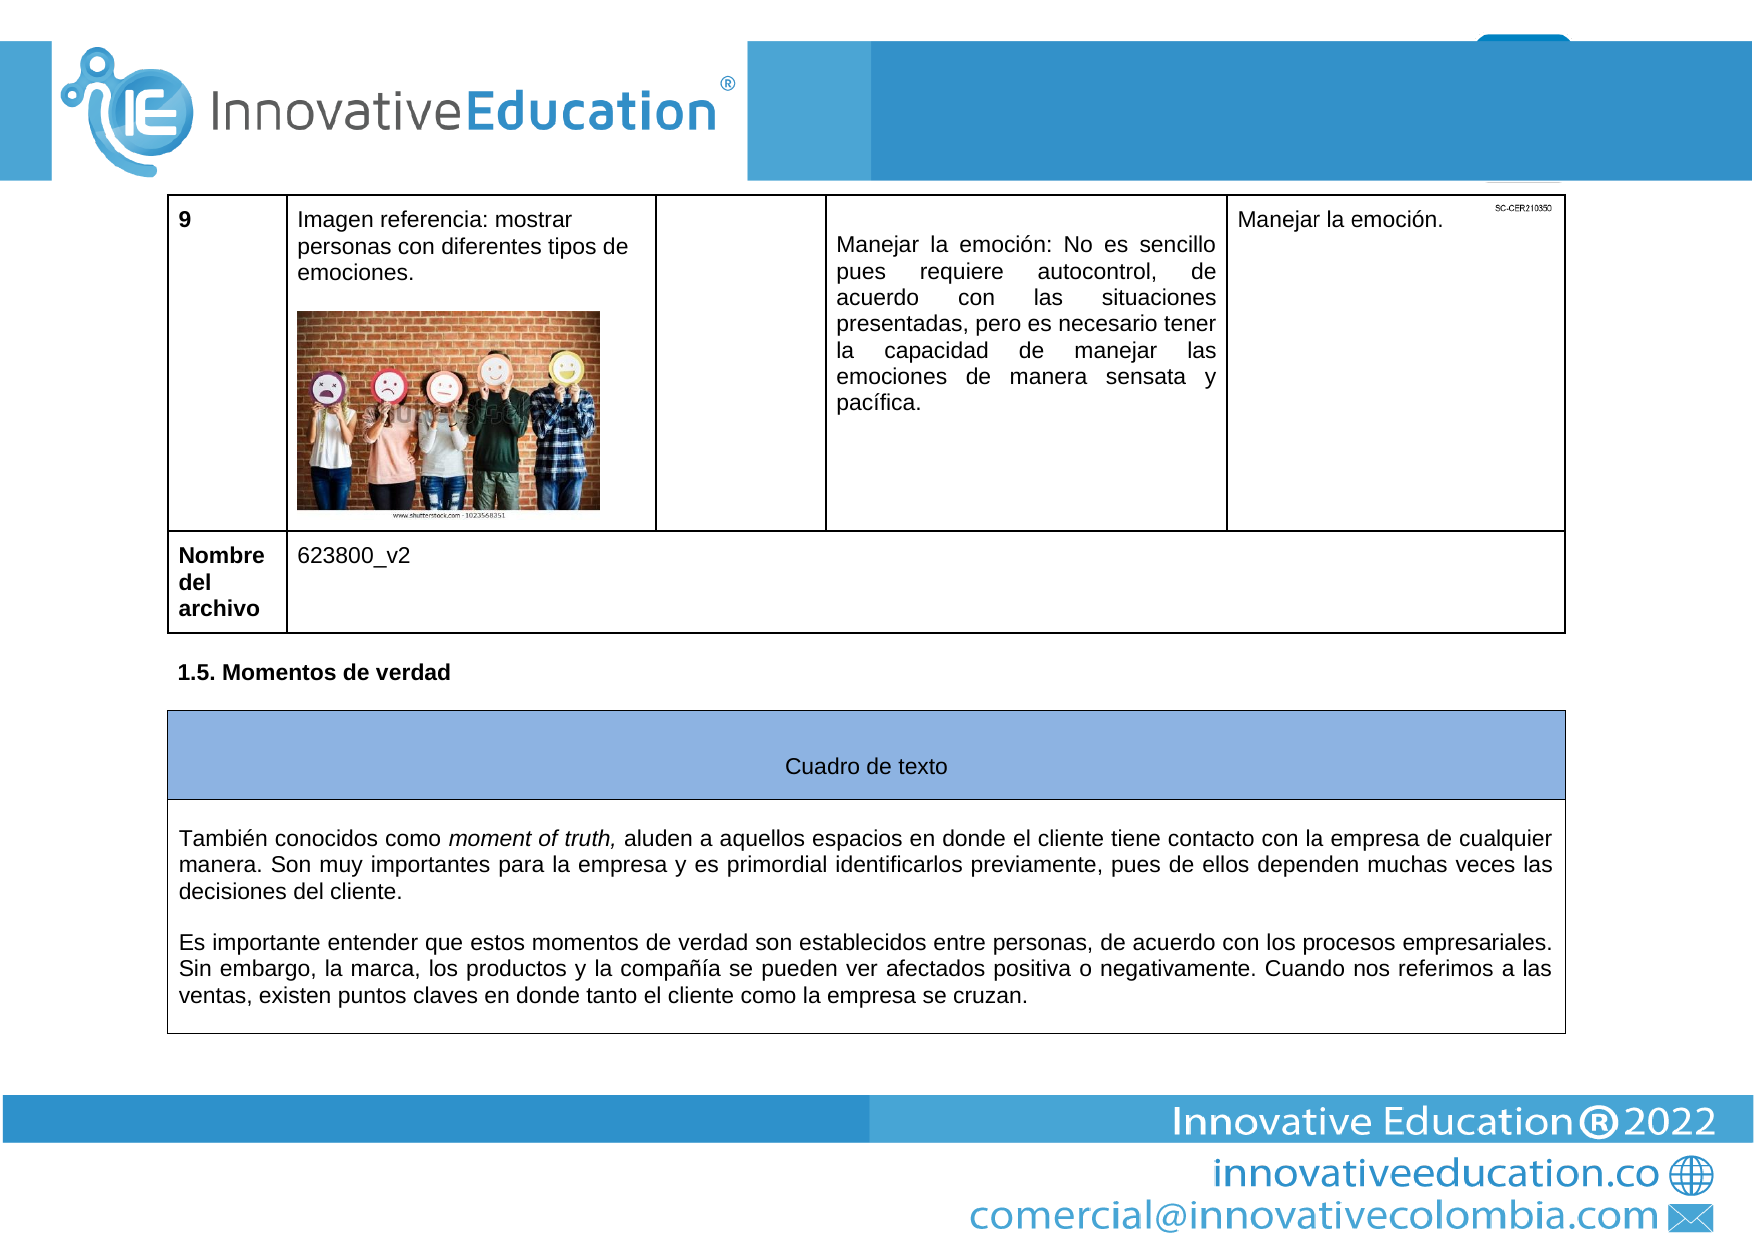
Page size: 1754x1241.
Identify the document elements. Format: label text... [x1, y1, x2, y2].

table_cell También conocidos como moment of truth, aluden a aquellos espacios en donde el cliente tiene contacto con la empresa de cualquier manera. Son muy importantes para la empresa y es primordial identificarlos previamente, pues de ellos dependen muchas veces las decisiones del cliente. Es importante entender que estos momentos de verdad son establecidos entre personas, de acuerdo con los procesos empresariales. Sin embargo, la marca, los productos y la compañía se pueden ver afectados positiva o negativamente. Cuando nos referimos a las ventas, existen puntos claves en donde tanto el cliente como la empresa se cruzan. [168, 800, 1565, 1033]
table_cell Imagen referencia: mostrar personas con diferentes tipos de emociones. [288, 196, 655, 530]
picture [2, 1093, 1754, 1239]
table_cell 623800_v2 [288, 532, 1564, 632]
table_header Cuadro de texto [168, 711, 1565, 799]
table_cell 9 [169, 196, 286, 530]
picture [0, 28, 1752, 214]
text 1.5. Momentos de verdad [177, 659, 1577, 685]
table_cell Manejar la emoción: No es sencillo pues requiere autocontrol, de acuerdo con las situaciones presentadas, pero es necesario tener la capacidad de manejar las emociones de manera sensata y pacífica. [827, 196, 1226, 530]
table_cell Manejar la emoción. [1228, 196, 1564, 530]
picture [297, 311, 600, 520]
table_cell Nombre del archivo [169, 532, 286, 632]
table_cell [657, 196, 825, 530]
